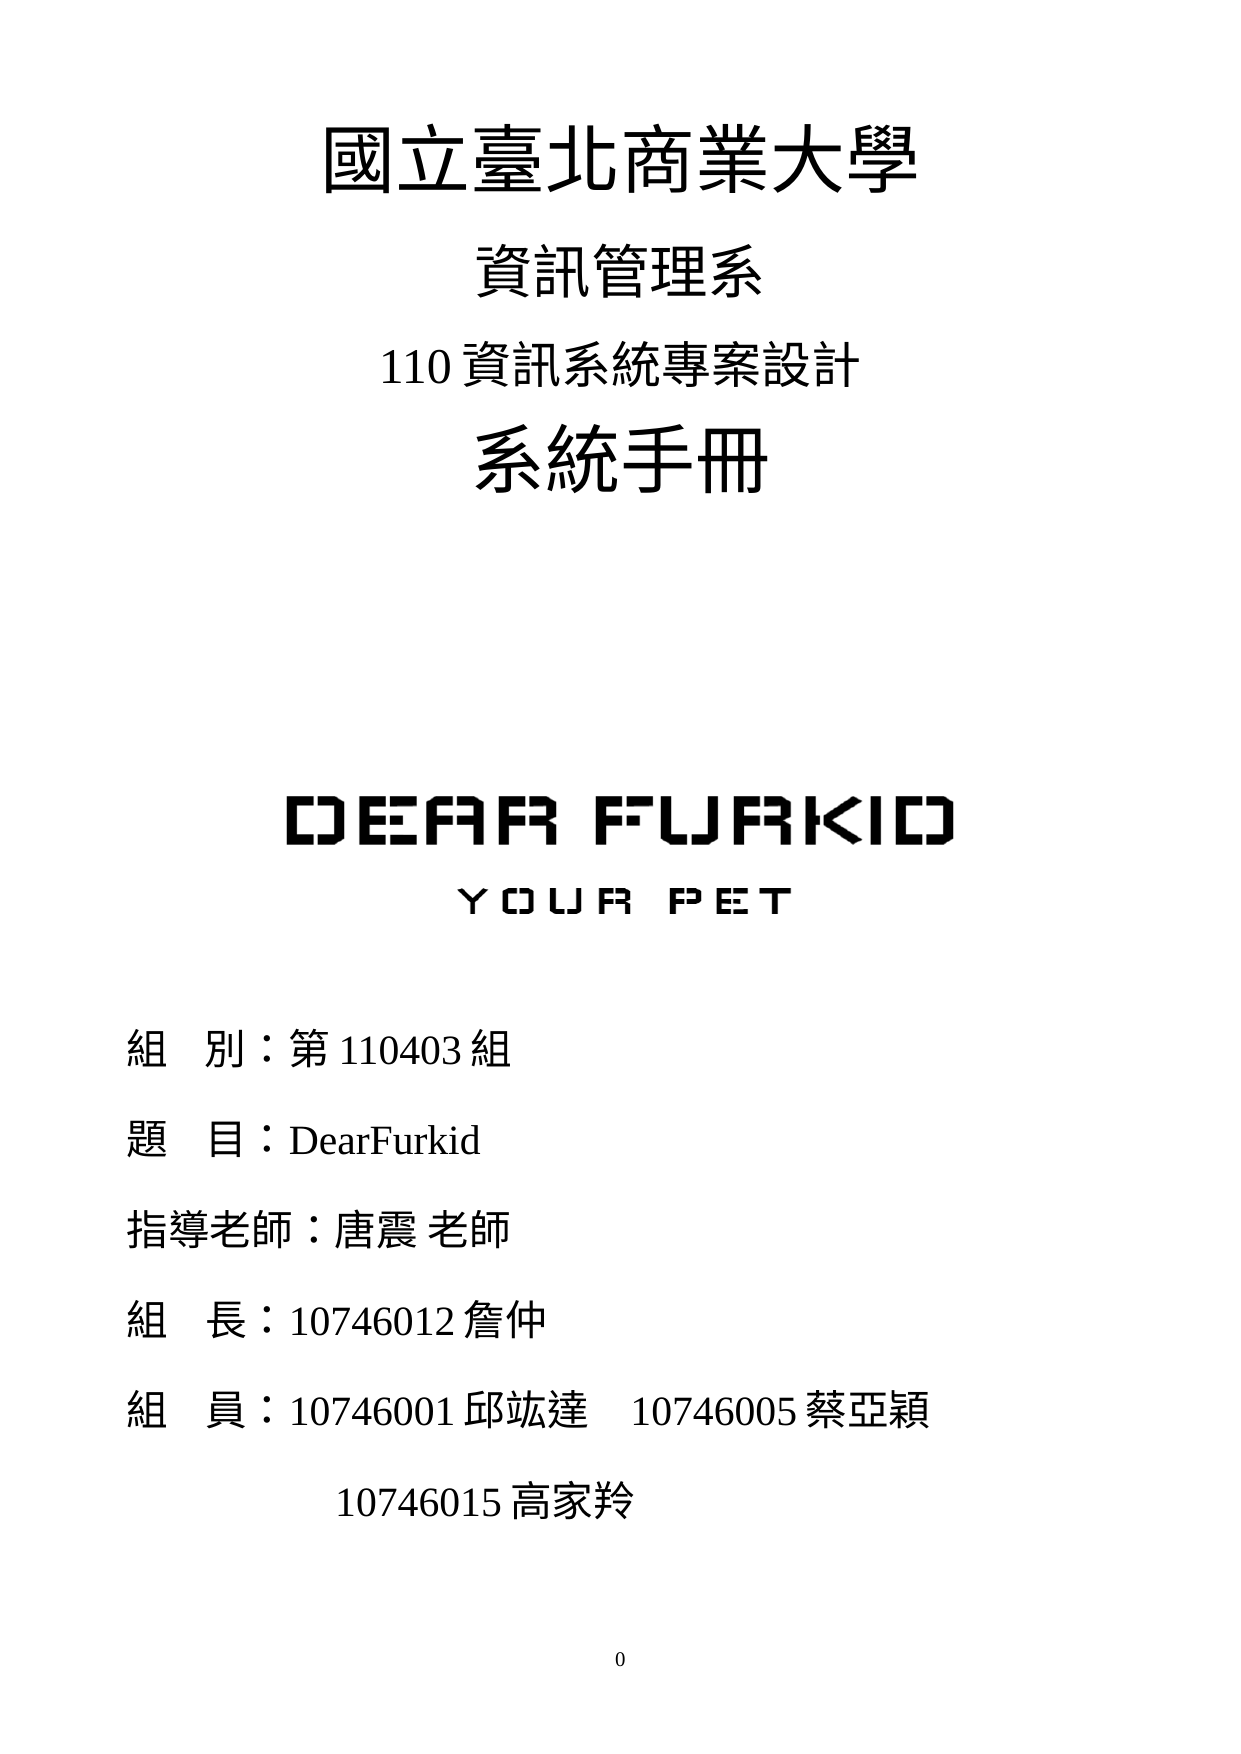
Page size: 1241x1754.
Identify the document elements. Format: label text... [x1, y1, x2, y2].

text 資訊管理系 [89, 211, 1152, 324]
text 國立臺北商業大學 [89, 99, 1152, 211]
text 10746015高家羚 [126, 1468, 1152, 1528]
text 組 別：第110403組 [126, 1016, 1152, 1076]
picture [273, 728, 967, 945]
text 指導老師：唐震 老師 [126, 1197, 1152, 1257]
text 110資訊系統專案設計 [195, 324, 1045, 399]
text 題 目：DearFurkid [126, 1106, 1152, 1166]
text 組 員：10746001邱竑達 10746005蔡亞穎 [126, 1377, 1152, 1438]
text 系統手冊 [89, 399, 1152, 511]
text 組 長：10746012詹仲 [126, 1287, 1152, 1347]
